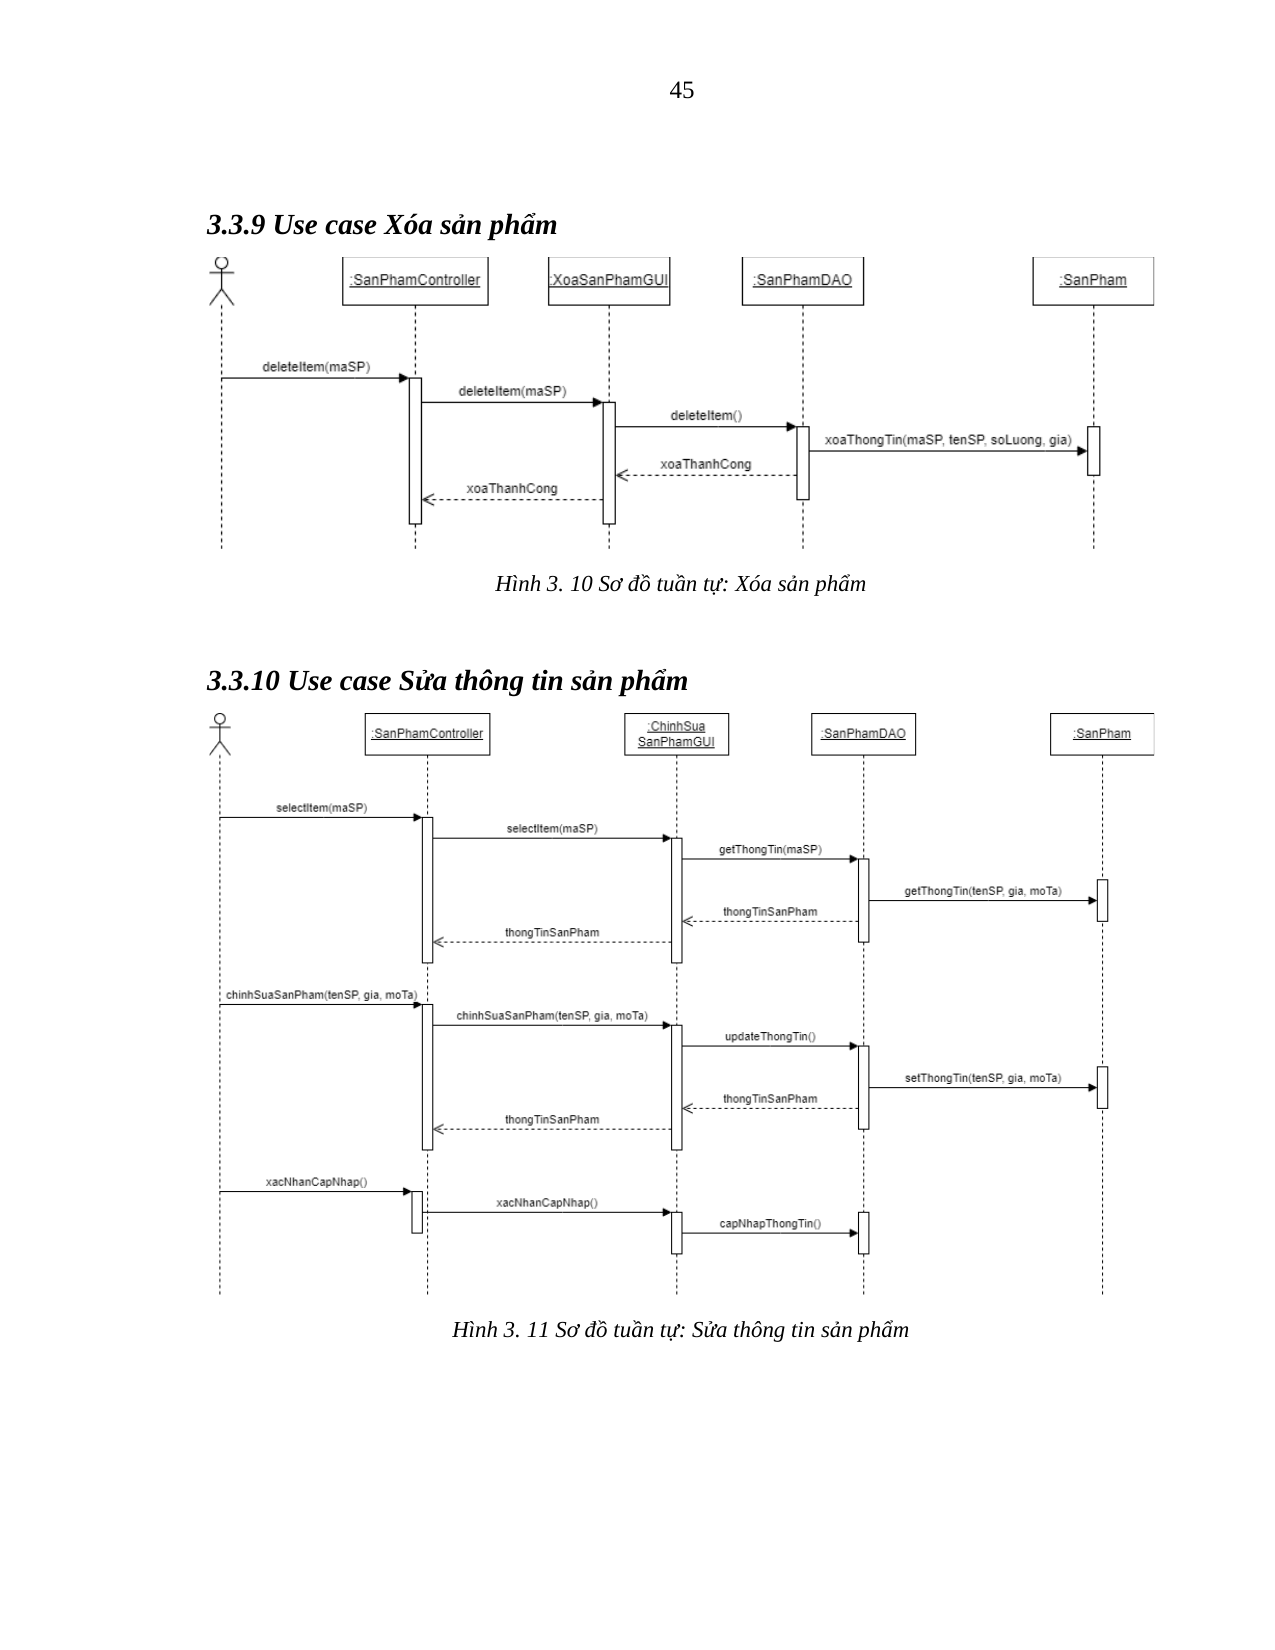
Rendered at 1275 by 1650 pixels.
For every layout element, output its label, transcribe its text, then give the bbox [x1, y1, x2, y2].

picture [209, 713, 1155, 1296]
list Use case Xóa sản phẩm [207, 207, 1157, 240]
picture [209, 257, 1155, 549]
list Use case Sửa thông tin sản phẩm [207, 663, 1157, 697]
